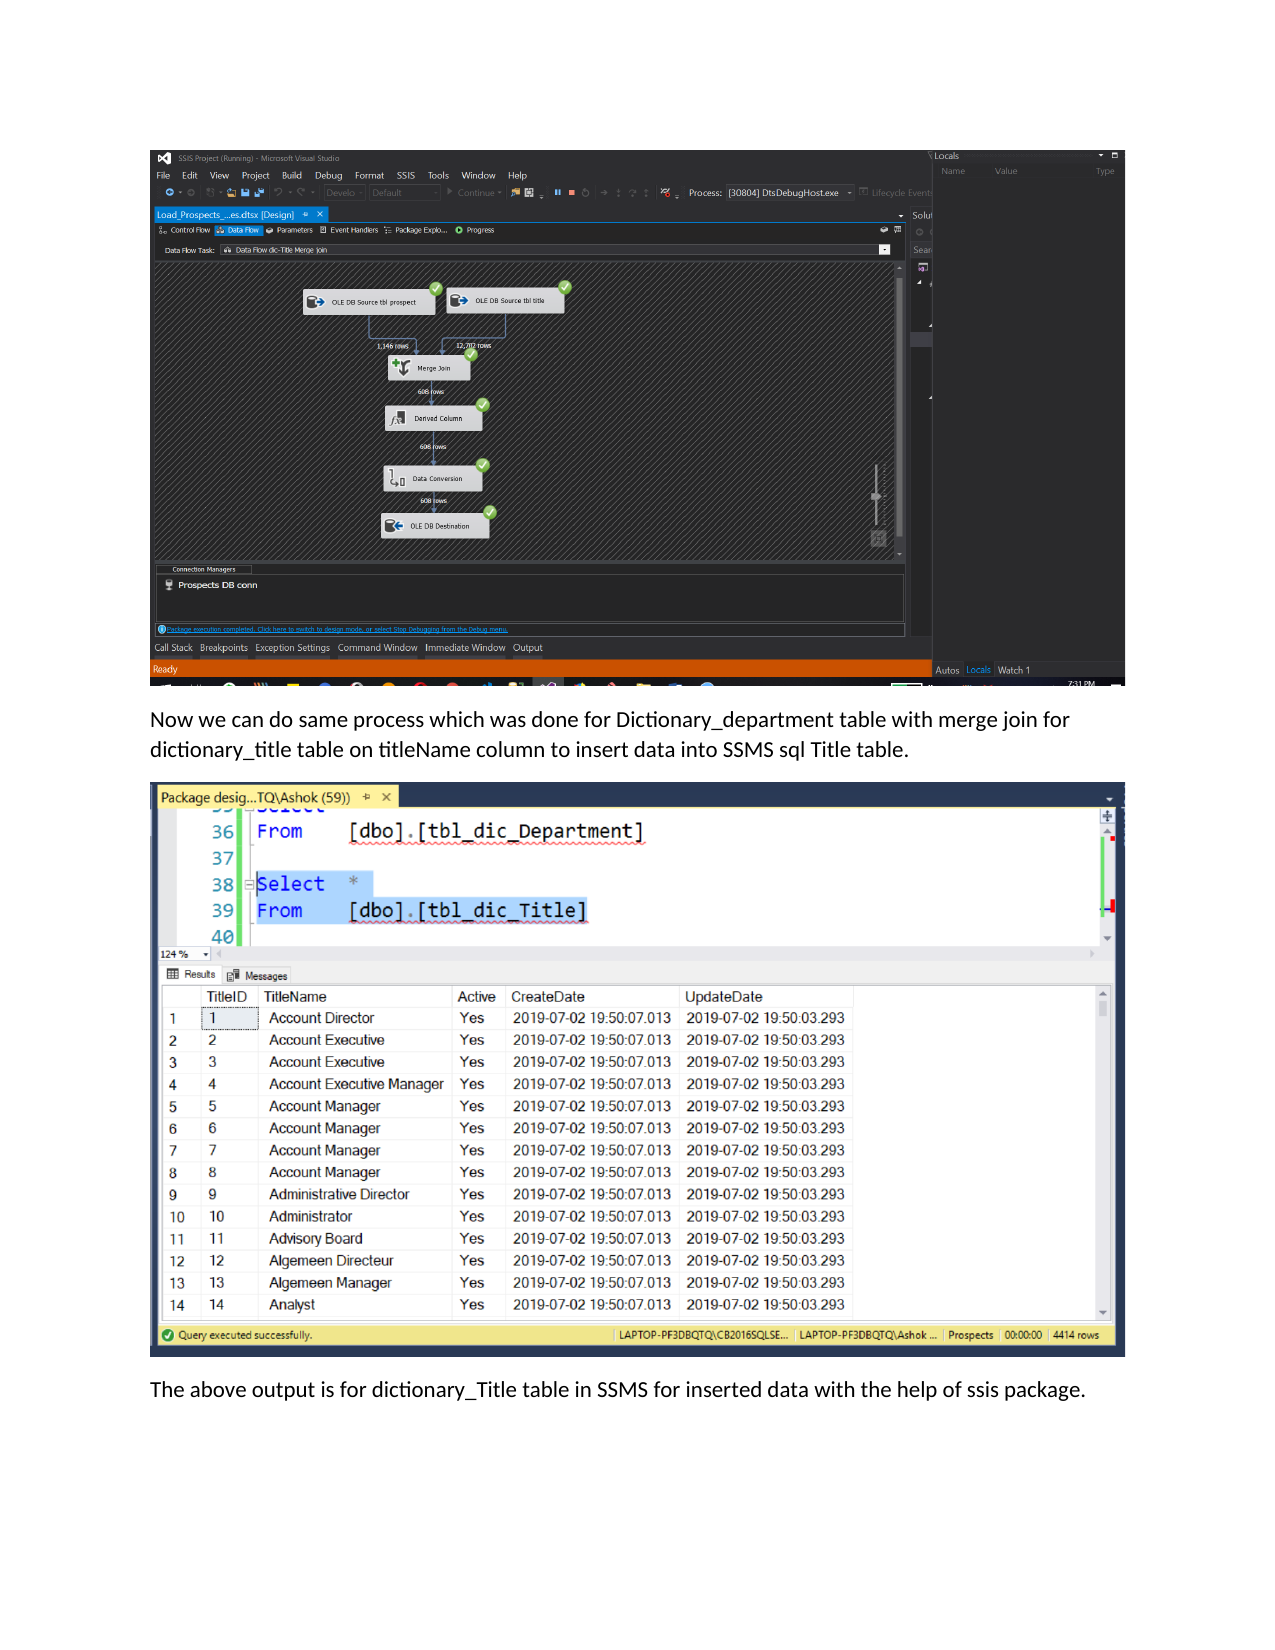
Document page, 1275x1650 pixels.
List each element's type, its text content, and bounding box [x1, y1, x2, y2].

text Now we can do same process which was done for Dictionary_department table with merge join for dictionary_title table on titleName column to insert data into SSMS sql Title table. [150, 705, 1125, 763]
picture [150, 782, 1125, 1357]
text The above output is for dictionary_Title table in SSMS for inserted data with the help of ssis package. [150, 1375, 1125, 1403]
picture [150, 150, 1125, 686]
